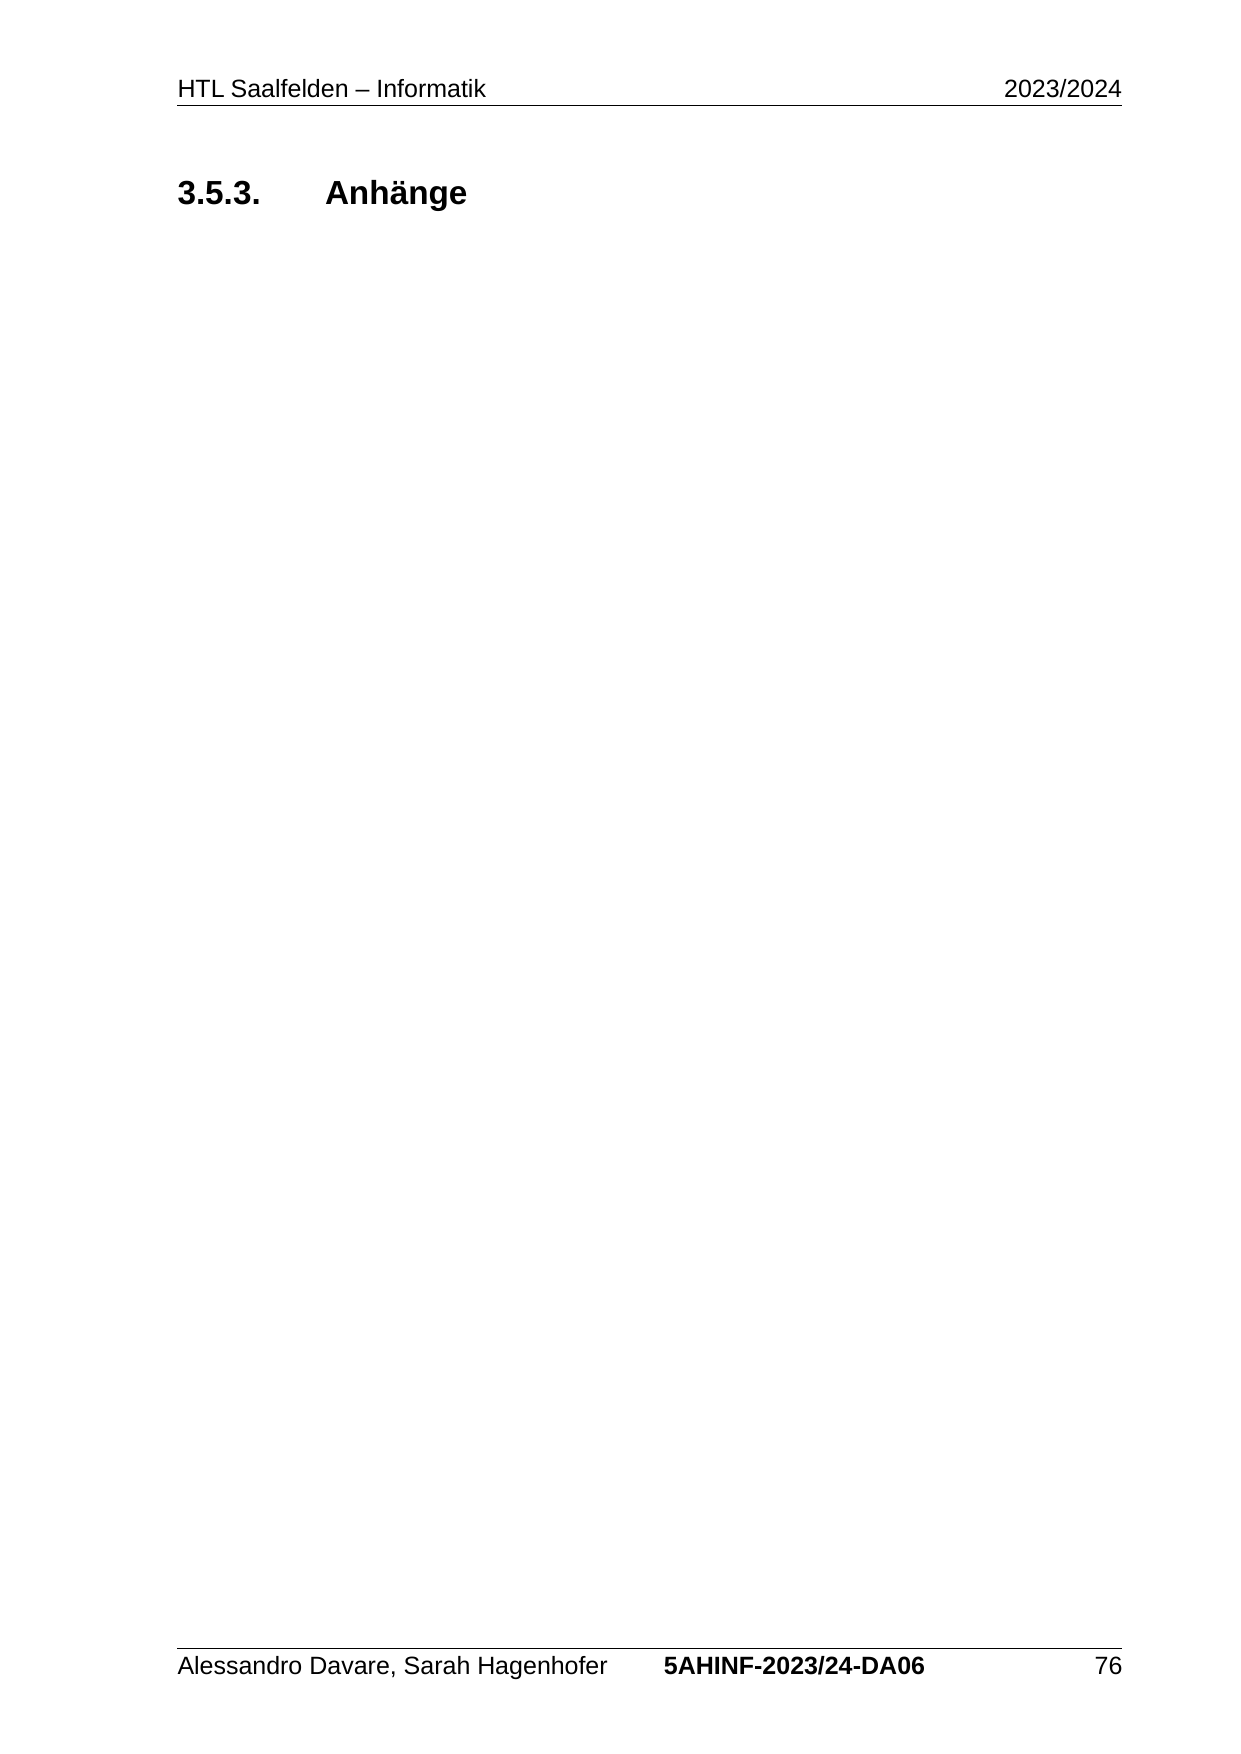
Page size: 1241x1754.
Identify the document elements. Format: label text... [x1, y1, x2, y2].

subtitle Anhänge [177, 173, 1122, 211]
